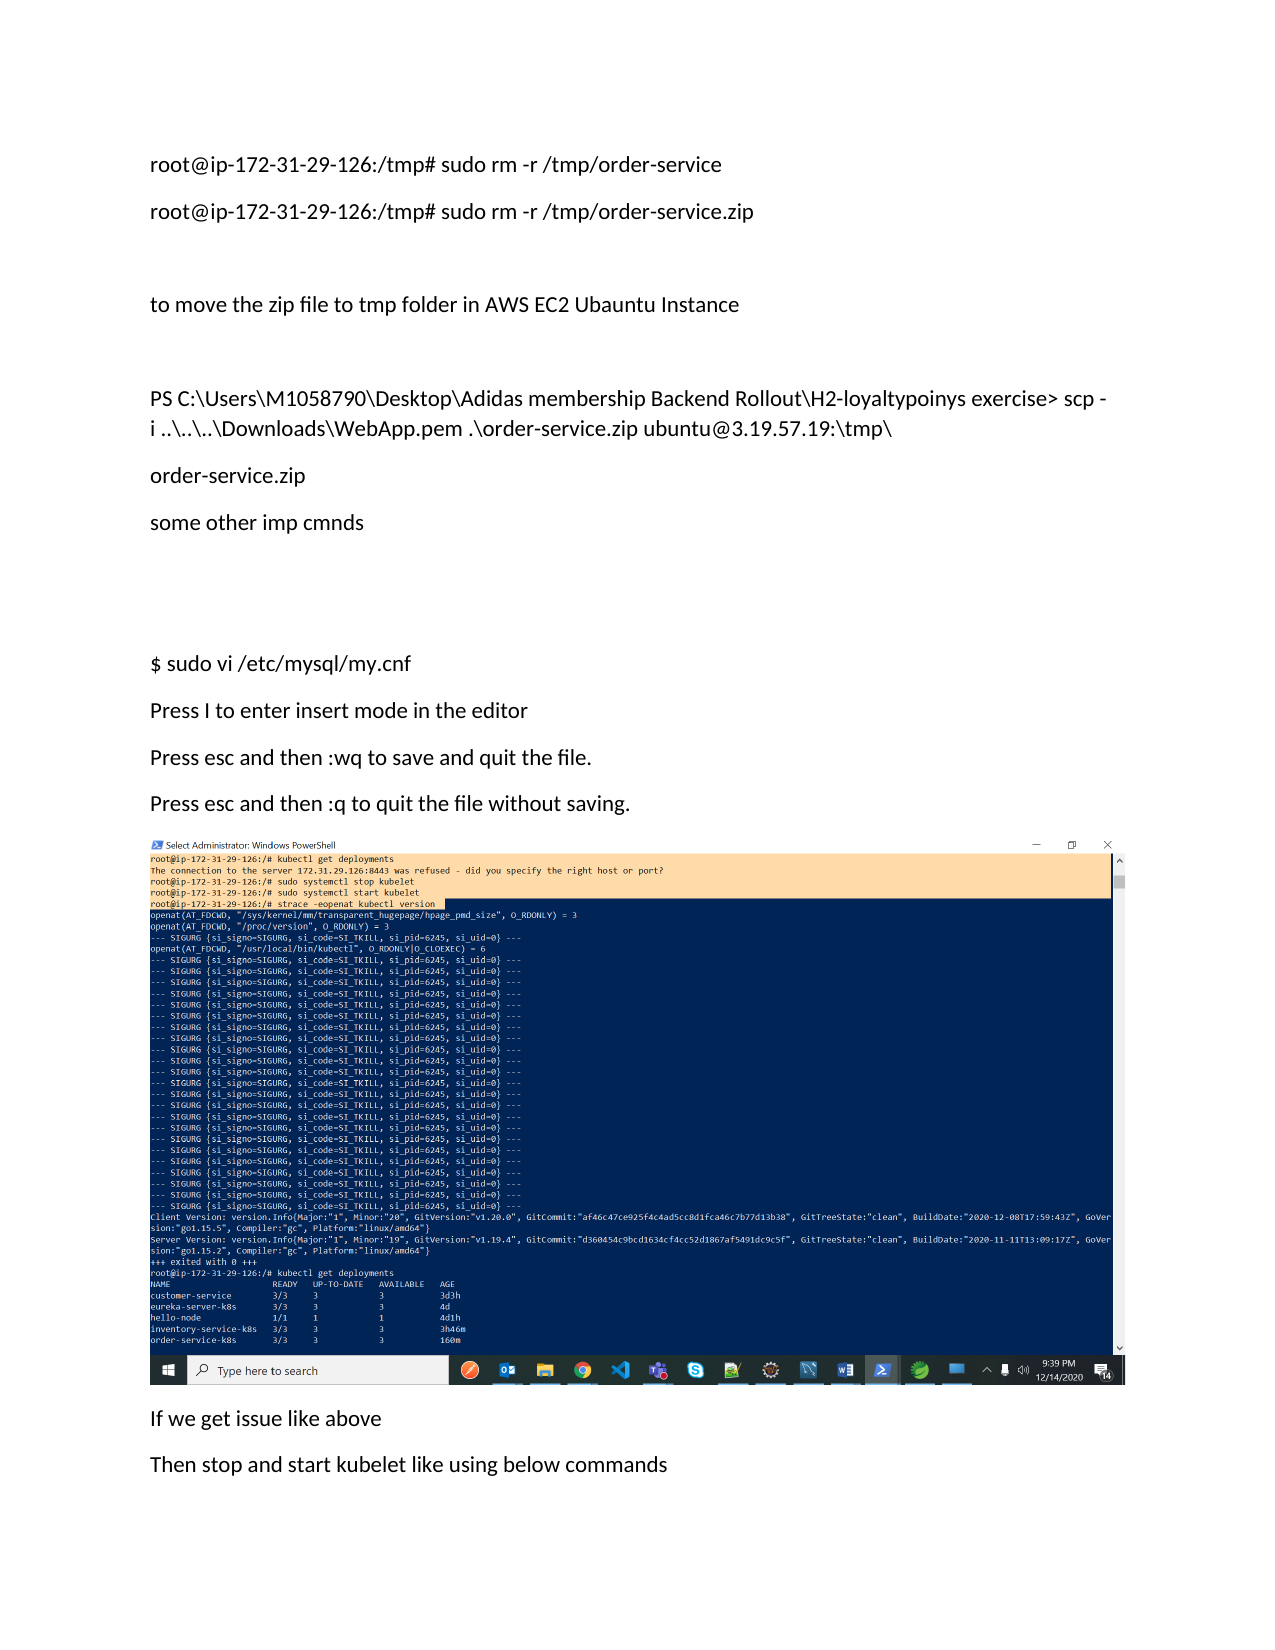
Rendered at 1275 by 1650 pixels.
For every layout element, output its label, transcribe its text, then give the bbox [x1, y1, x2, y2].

text root@ip-172-31-29-126:/tmp# sudo rm -r /tmp/order-service.zip [150, 197, 1125, 225]
text PS C:\Users\M1058790\Desktop\Adidas membership Backend Rollout\H2-loyaltypoinys exercise> scp -i ..\..\..\Downloads\WebApp.pem .\order-service.zip ubuntu@3.19.57.19:\tmp\ [150, 384, 1125, 443]
text Press I to enter insert mode in the editor [150, 696, 1125, 724]
picture [150, 836, 1125, 1385]
text $ sudo vi /etc/mysql/my.cnf [150, 649, 1125, 677]
text Press esc and then :wq to save and quit the file. [150, 743, 1125, 771]
text Then stop and start kubelet like using below commands [150, 1451, 1125, 1479]
text to move the zip file to tmp folder in AWS EC2 Ubauntu Instance [150, 291, 1125, 319]
text Press esc and then :q to quit the file without saving. [150, 789, 1125, 818]
text some other imp cmnds [150, 508, 1125, 536]
text If we get issue like above [150, 1404, 1125, 1432]
text root@ip-172-31-29-126:/tmp# sudo rm -r /tmp/order-service [150, 150, 1125, 178]
text order-service.zip [150, 461, 1125, 489]
